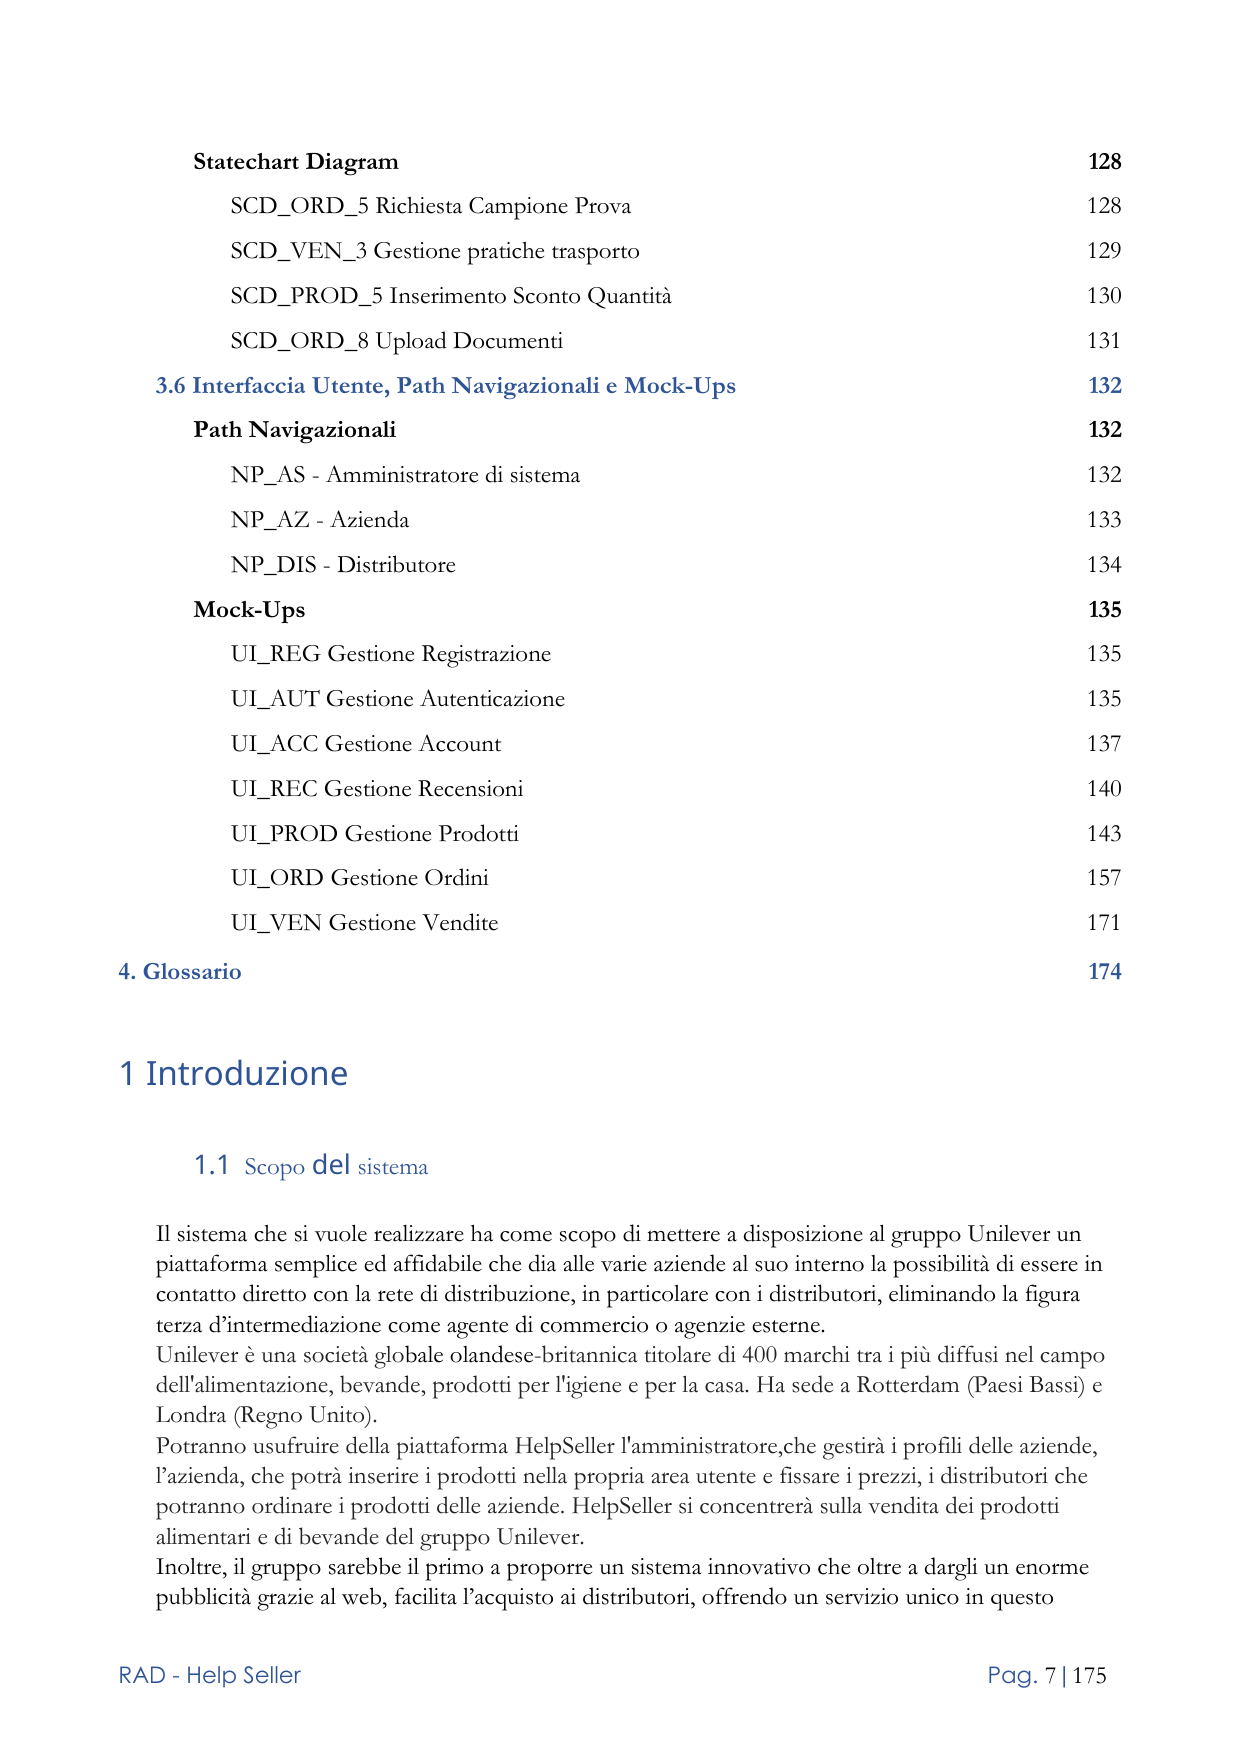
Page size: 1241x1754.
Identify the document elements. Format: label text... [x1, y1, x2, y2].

subtitle 1.1 Scopo del sistema [156, 1146, 1122, 1219]
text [156, 1219, 1122, 1611]
subtitle 1 Introduzione [118, 1050, 1122, 1095]
